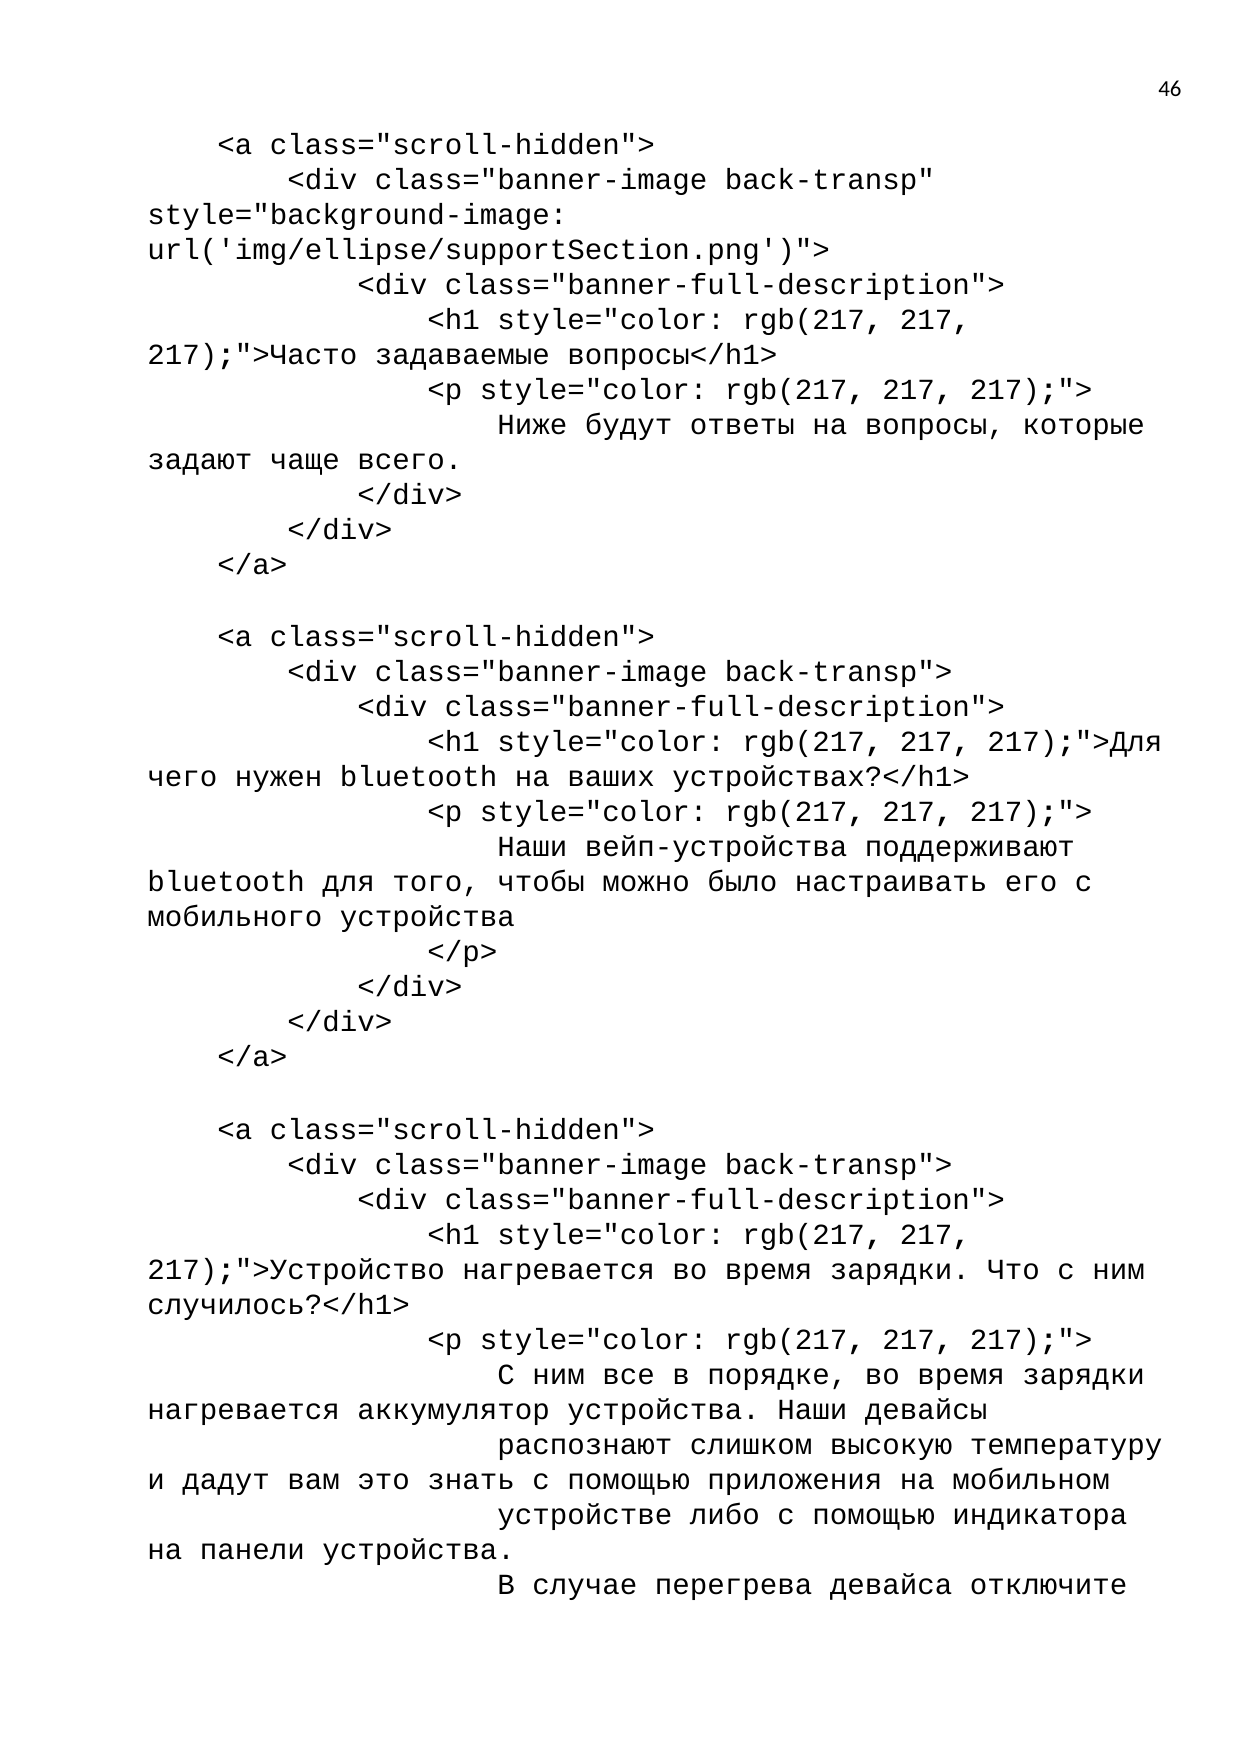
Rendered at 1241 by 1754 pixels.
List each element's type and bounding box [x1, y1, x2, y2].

table_header [136, 130, 1181, 1603]
